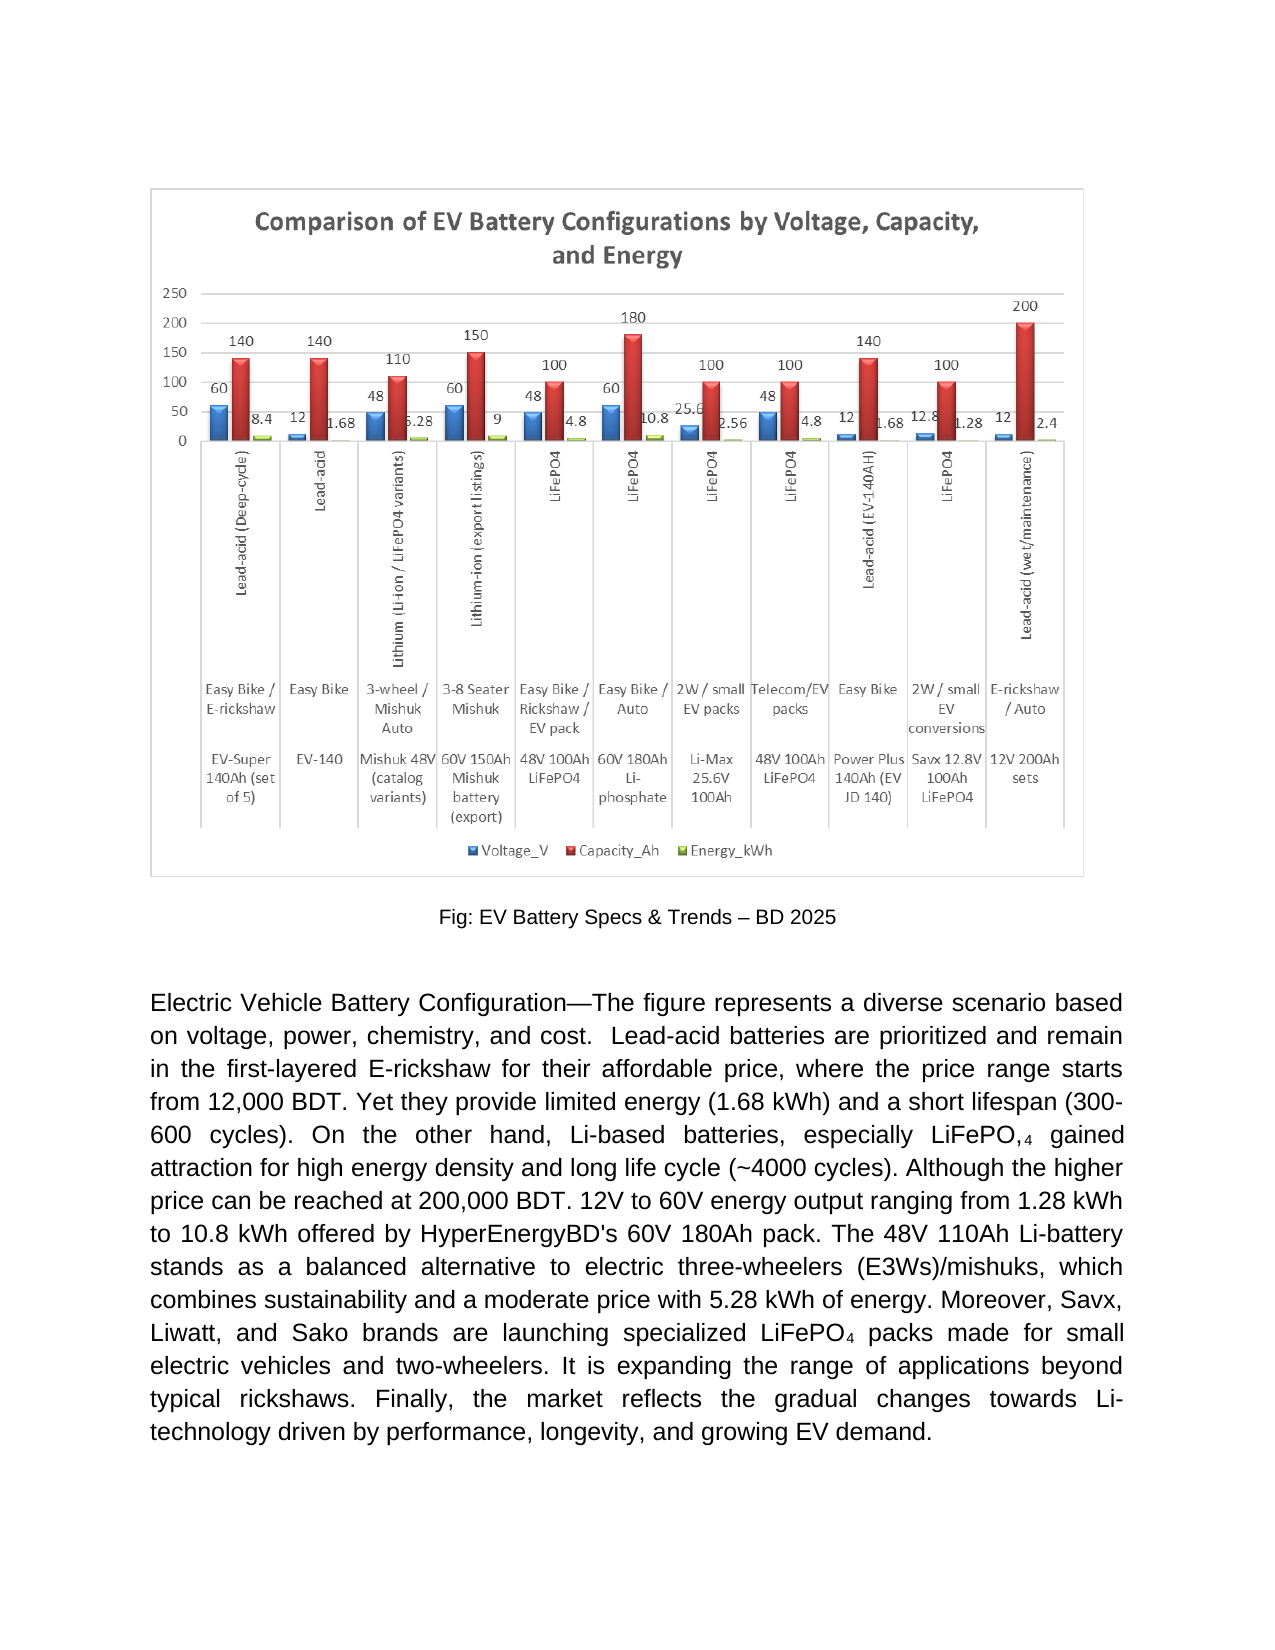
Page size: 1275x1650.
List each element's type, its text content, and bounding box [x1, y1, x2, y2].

text Electric Vehicle Battery Configuration—The figure represents a diverse scenario based on voltage, power, chemistry, and cost. Lead-acid batteries are prioritized and remain in the first-layered E-rickshaw for their affordable price, where the price range starts from 12,000 BDT. Yet they provide limited energy (1.68 kWh) and a short lifespan (300-600 cycles). On the other hand, Li-based batteries, especially LiFePO,4 gained attraction for high energy density and long life cycle (~4000 cycles). Although the higher price can be reached at 200,000 BDT. 12V to 60V energy output ranging from 1.28 kWh to 10.8 kWh offered by HyperEnergyBD's 60V 180Ah pack. The 48V 110Ah Li-battery stands as a balanced alternative to electric three-wheelers (E3Ws)/mishuks, which combines sustainability and a moderate price with 5.28 kWh of energy. Moreover, Savx, Liwatt, and Sako brands are launching specialized LiFePO4 packs made for small electric vehicles and two-wheelers. It is expanding the range of applications beyond typical rickshaws. Finally, the market reflects the gradual changes towards Li-technology driven by performance, longevity, and growing EV demand. [150, 988, 1125, 1446]
picture [150, 188, 1084, 877]
text Fig: EV Battery Specs & Trends – BD 2025 [150, 905, 1125, 959]
